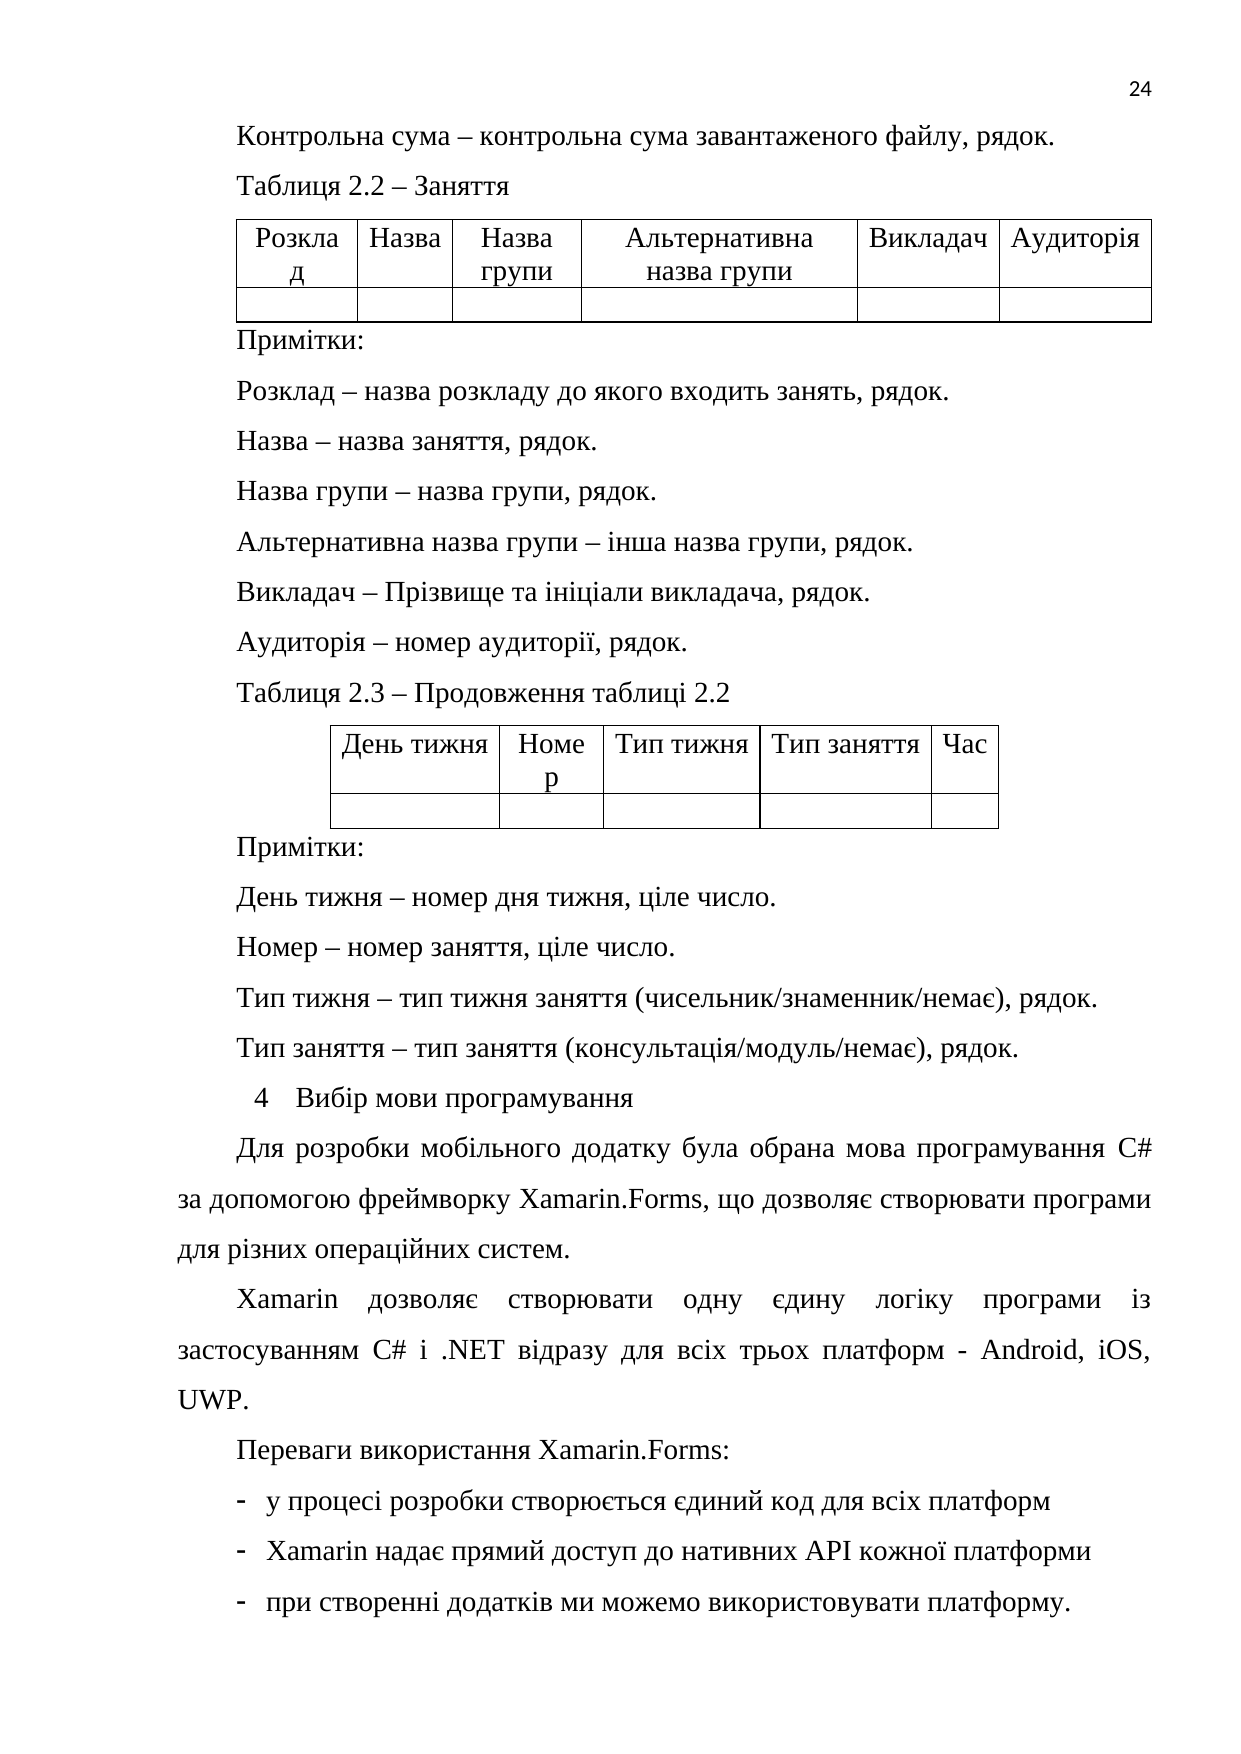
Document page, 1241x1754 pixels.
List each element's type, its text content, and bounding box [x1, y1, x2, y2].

text Таблиця 2.2 – Заняття [236, 168, 1152, 202]
text Аудиторія – номер аудиторії, рядок. [236, 624, 1152, 658]
text Викладач – Прізвище та ініціали викладача, рядок. [236, 574, 1152, 608]
text Назва – назва заняття, рядок. [236, 423, 1152, 457]
text Розклад – назва розкладу до якого входить занять, рядок. [236, 373, 1152, 406]
table_header Час [932, 726, 998, 793]
text Тип заняття – тип заняття (консультація/модуль/немає), рядок. [236, 1030, 1152, 1063]
list Для розробки мобільного додатку була обрана мова програмування C# за допомогою фреймворку Xamarin.Forms, що дозволяє створювати програми для різних операційних систем. [177, 1131, 1152, 1265]
table_cell [453, 288, 581, 321]
table_header Тип заняття [761, 726, 931, 793]
table_header Аудиторія [1000, 220, 1151, 287]
table_cell [331, 794, 499, 828]
text Номер – номер заняття, ціле число. [236, 929, 1152, 963]
table_cell [932, 794, 998, 828]
table_header День тижня [331, 726, 499, 793]
table_header Викладач [858, 220, 999, 287]
list Xamarin надає прямий доступ до нативних API кожної платформи [177, 1533, 1152, 1567]
text Назва групи – назва групи, рядок. [236, 473, 1152, 507]
table_header Альтернативна назва групи [582, 220, 857, 287]
list у процесі розробки створюється єдиний код для всіх платформ [177, 1483, 1152, 1516]
text Контрольна сума – контрольна сума завантаженого файлу, рядок. [236, 118, 1152, 152]
text Таблиця 2.3 – Продовження таблиці 2.2 [236, 675, 1152, 708]
table_cell [582, 288, 857, 321]
table_cell [858, 288, 999, 321]
table_header Розклад [237, 220, 357, 287]
text Тип тижня – тип тижня заняття (чисельник/знаменник/немає), рядок. [236, 980, 1152, 1013]
list при створенні додатків ми можемо використовувати платформу. [177, 1584, 1152, 1617]
table_cell [604, 794, 759, 828]
table_header Назва [358, 220, 452, 287]
table_cell [500, 794, 603, 828]
table_header Назва групи [453, 220, 581, 287]
text Альтернативна назва групи – інша назва групи, рядок. [236, 524, 1152, 557]
table_cell [237, 288, 357, 321]
text День тижня – номер дня тижня, ціле число. [236, 879, 1152, 913]
text Примітки: [177, 829, 1152, 862]
list Xamarin дозволяє створювати одну єдину логіку програми із застосуванням C# і .NET відразу для всіх трьох платформ - Android, iOS, UWP. [177, 1282, 1152, 1416]
table_cell [761, 794, 931, 828]
table_header Номер [500, 726, 603, 793]
table_cell [358, 288, 452, 321]
text Примітки: [236, 323, 1152, 356]
table_header Тип тижня [604, 726, 759, 793]
list Вибір мови програмування [254, 1080, 1152, 1114]
list Переваги використання Xamarin.Forms: [177, 1432, 1152, 1466]
table_cell [1000, 288, 1151, 321]
